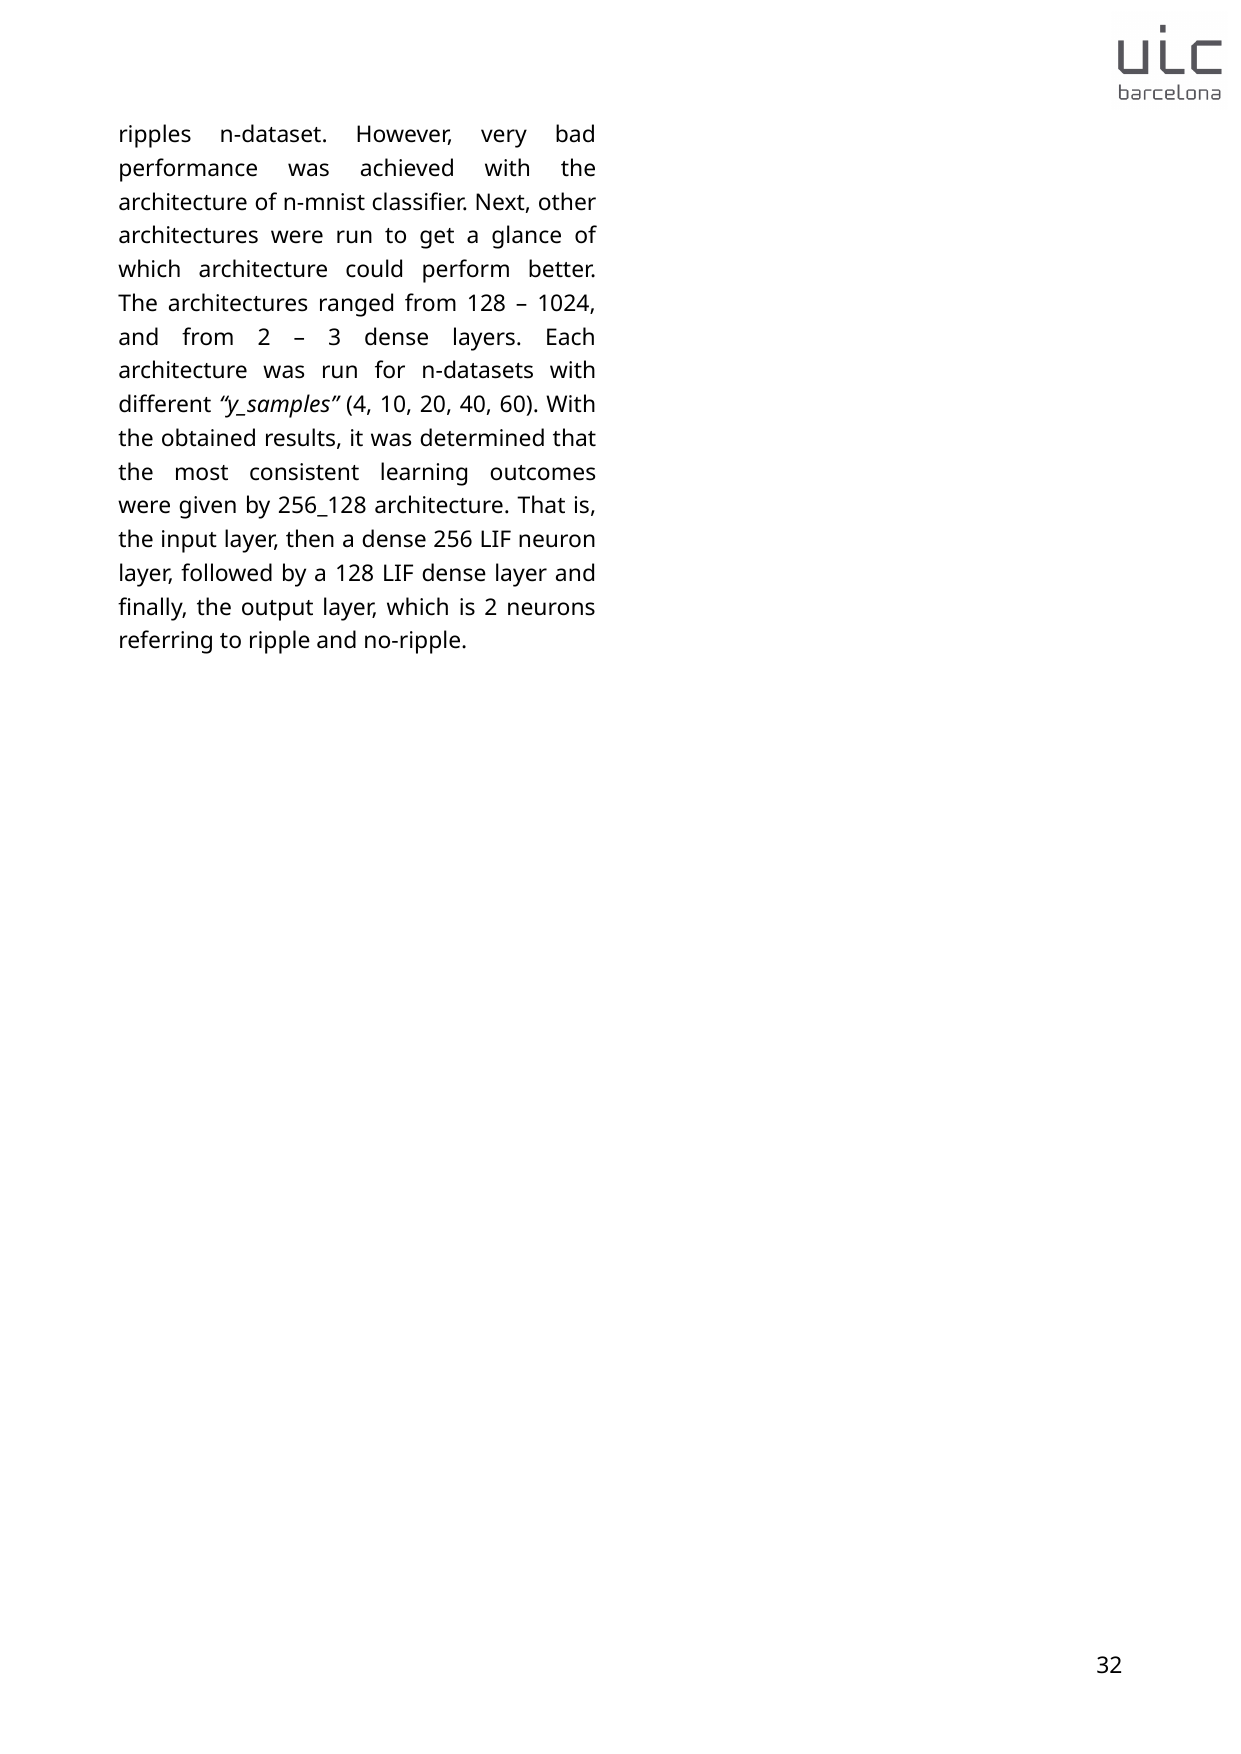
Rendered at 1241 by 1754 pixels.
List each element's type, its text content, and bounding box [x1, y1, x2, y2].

picture [1110, 11, 1229, 110]
